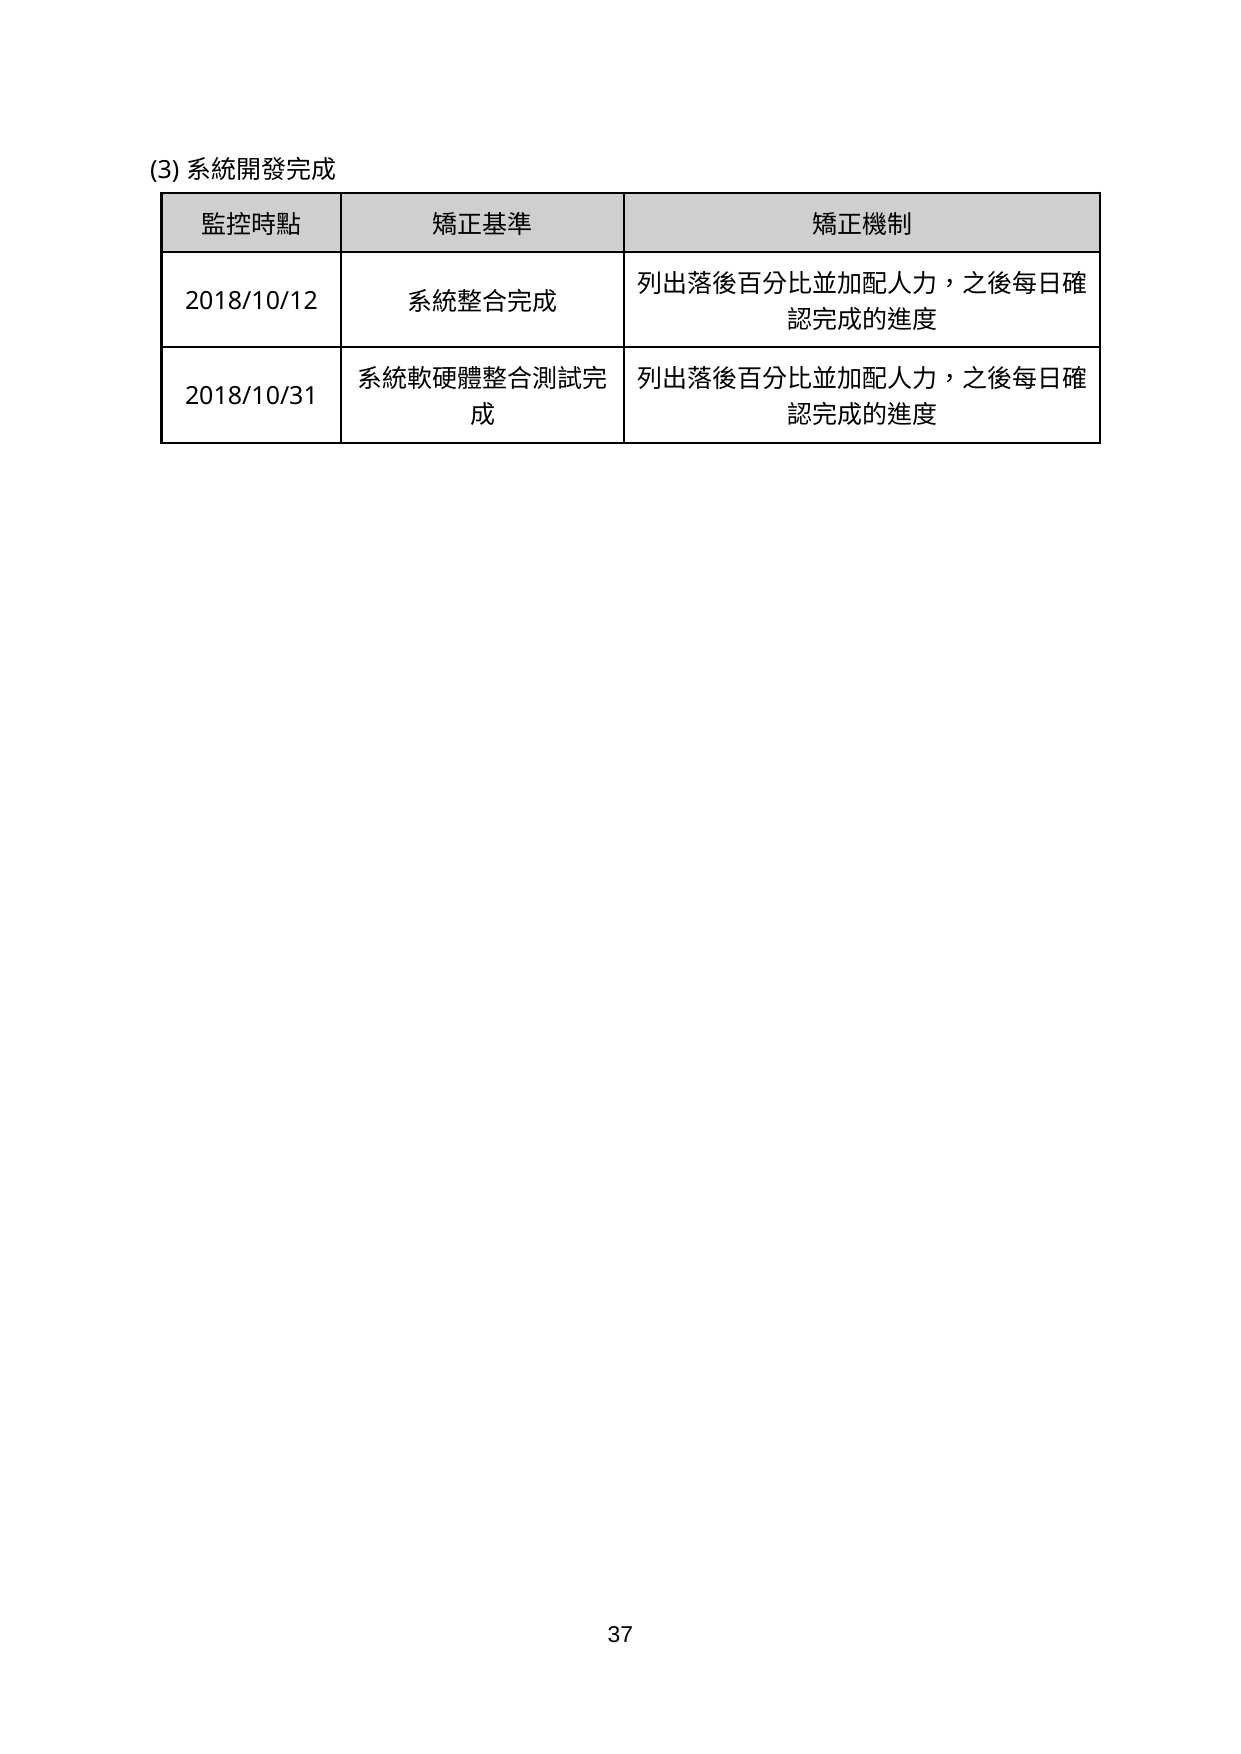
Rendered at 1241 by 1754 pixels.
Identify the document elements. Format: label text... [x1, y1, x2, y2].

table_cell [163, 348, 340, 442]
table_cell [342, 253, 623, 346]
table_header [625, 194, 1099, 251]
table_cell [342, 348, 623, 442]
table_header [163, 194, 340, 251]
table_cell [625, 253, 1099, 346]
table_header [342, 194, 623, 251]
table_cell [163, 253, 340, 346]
text (3) 系統開發完成 [150, 150, 1090, 186]
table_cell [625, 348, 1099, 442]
